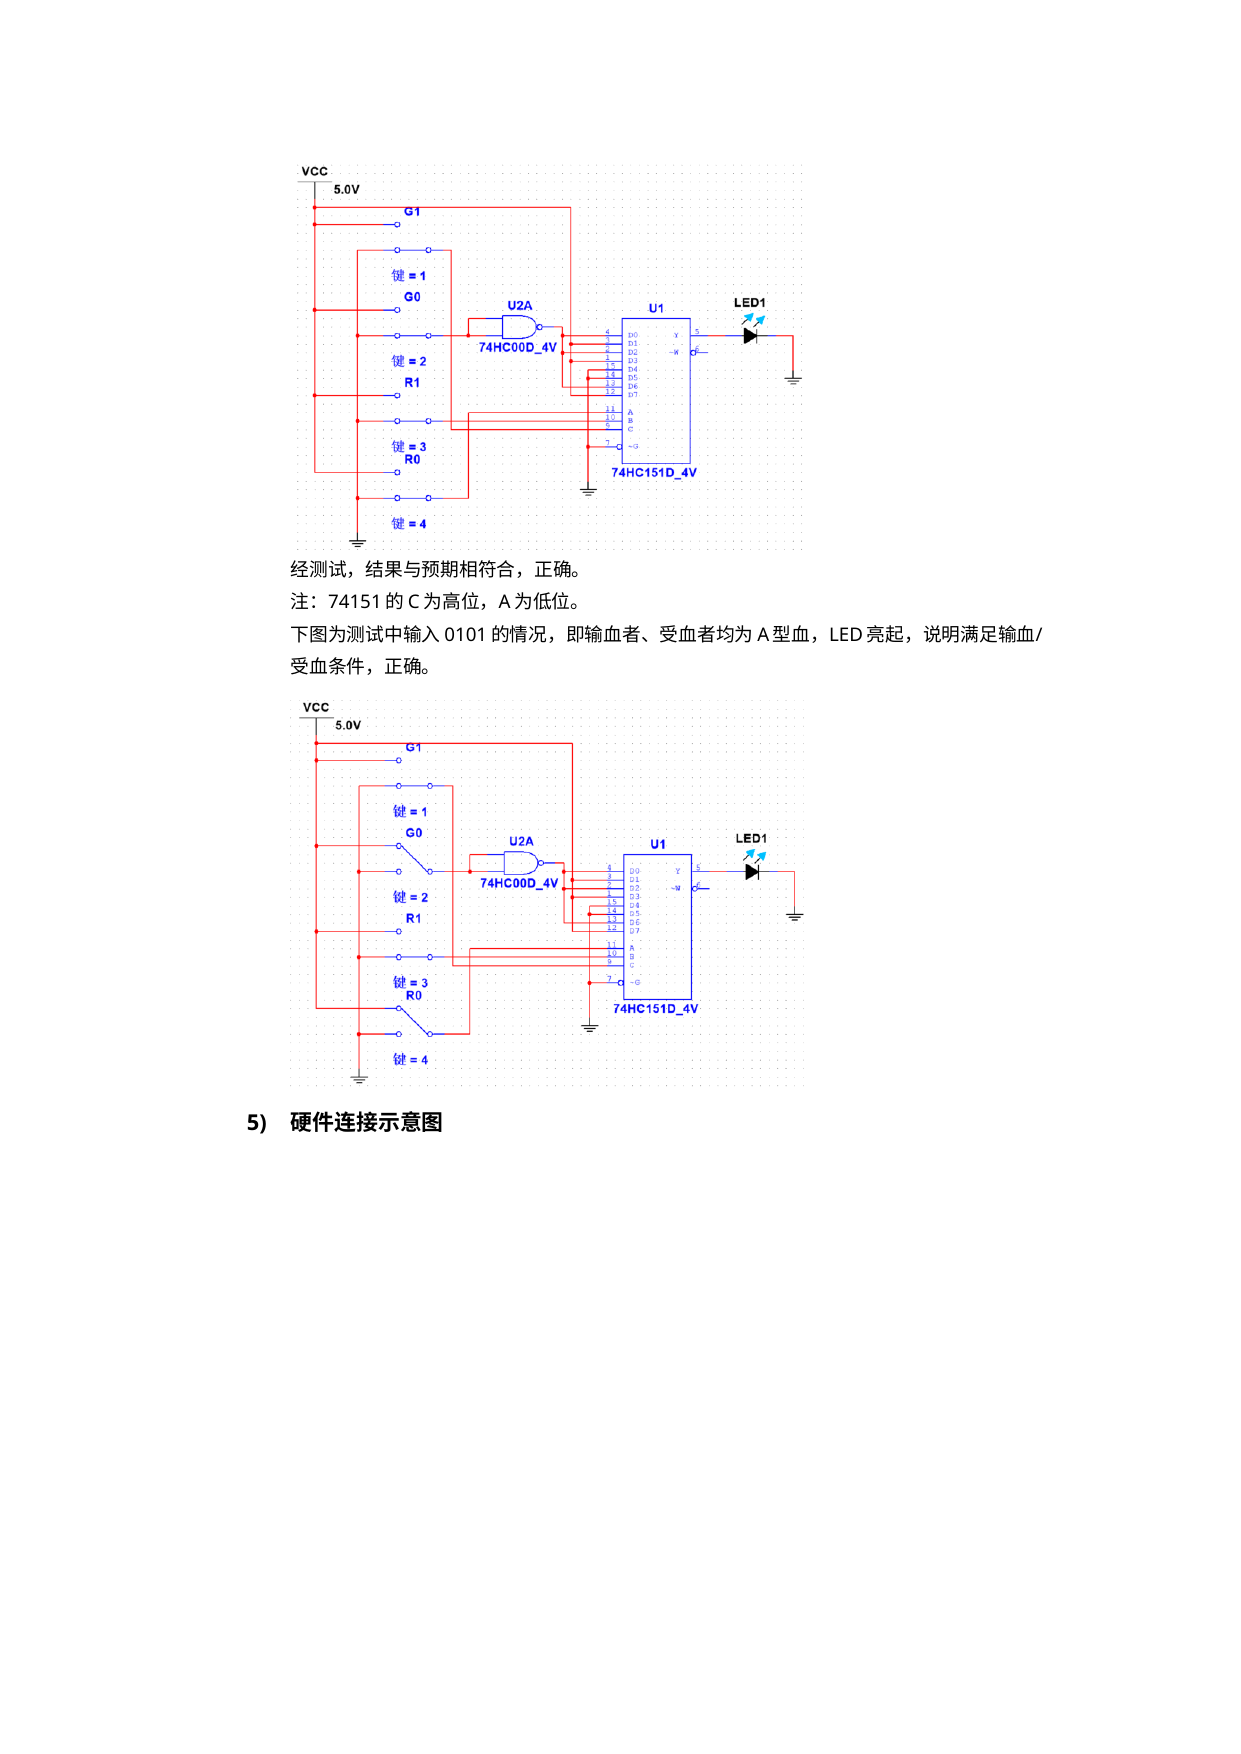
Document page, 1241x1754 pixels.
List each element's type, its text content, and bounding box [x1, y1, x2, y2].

list 下图为测试中输入0101的情况，即输血者、受血者均为A型血，LED亮起，说明满足输血/受血条件，正确。 [290, 617, 1053, 682]
list 硬件连接示意图 [247, 1104, 1053, 1137]
list 注：74151的C为高位，A为低位。 [290, 584, 1053, 617]
picture [290, 162, 807, 552]
picture [290, 697, 810, 1090]
list 经测试，结果与预期相符合，正确。 [290, 552, 1053, 584]
